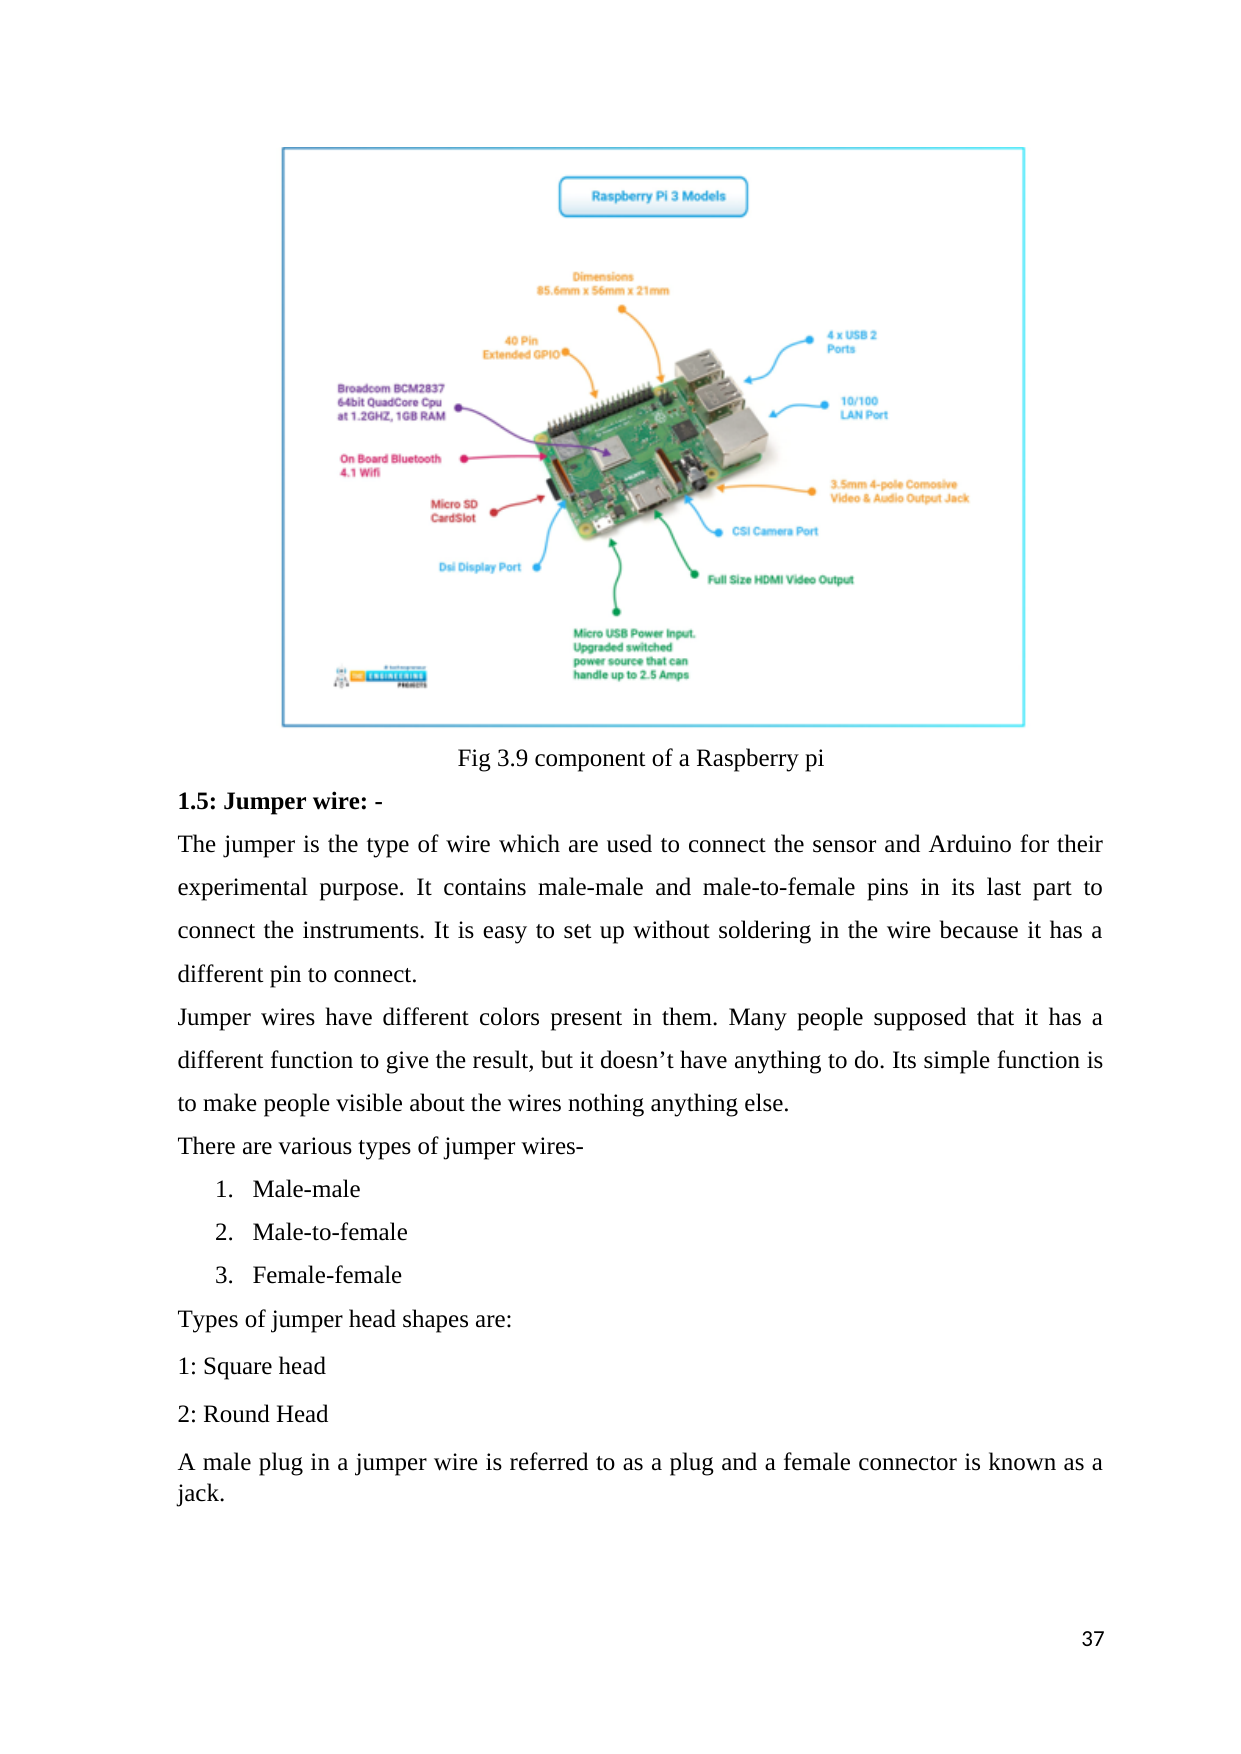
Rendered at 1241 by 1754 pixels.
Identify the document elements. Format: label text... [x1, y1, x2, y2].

text 1: Square head [177, 1351, 1104, 1380]
text Types of jumper head shapes are: [177, 1304, 1104, 1332]
text Fig 3.9 component of a Raspberry pi [177, 743, 1104, 772]
text There are various types of jumper wires- [177, 1131, 1104, 1160]
text A male plug in a jumper wire is referred to as a plug and a female connector is known as a jack. [177, 1447, 1104, 1507]
picture [247, 147, 1035, 729]
list Female-female [215, 1261, 1104, 1289]
text 1.5: Jumper wire: - [177, 786, 1104, 815]
text 2: Round Head [177, 1399, 1104, 1428]
list Male-to-female [215, 1217, 1104, 1246]
text Jumper wires have different colors present in them. Many people supposed that it has a different function to give the result, but it doesn’t have anything to do. Its simple function is to make people visible about the wires nothing anything else. [177, 1002, 1104, 1117]
list Male-male [215, 1174, 1104, 1203]
text The jumper is the type of wire which are used to connect the sensor and Arduino for their experimental purpose. It contains male-male and male-to-female pins in its last part to connect the instruments. It is easy to set up without soldering in the wire because it has a different pin to connect. [177, 829, 1104, 987]
